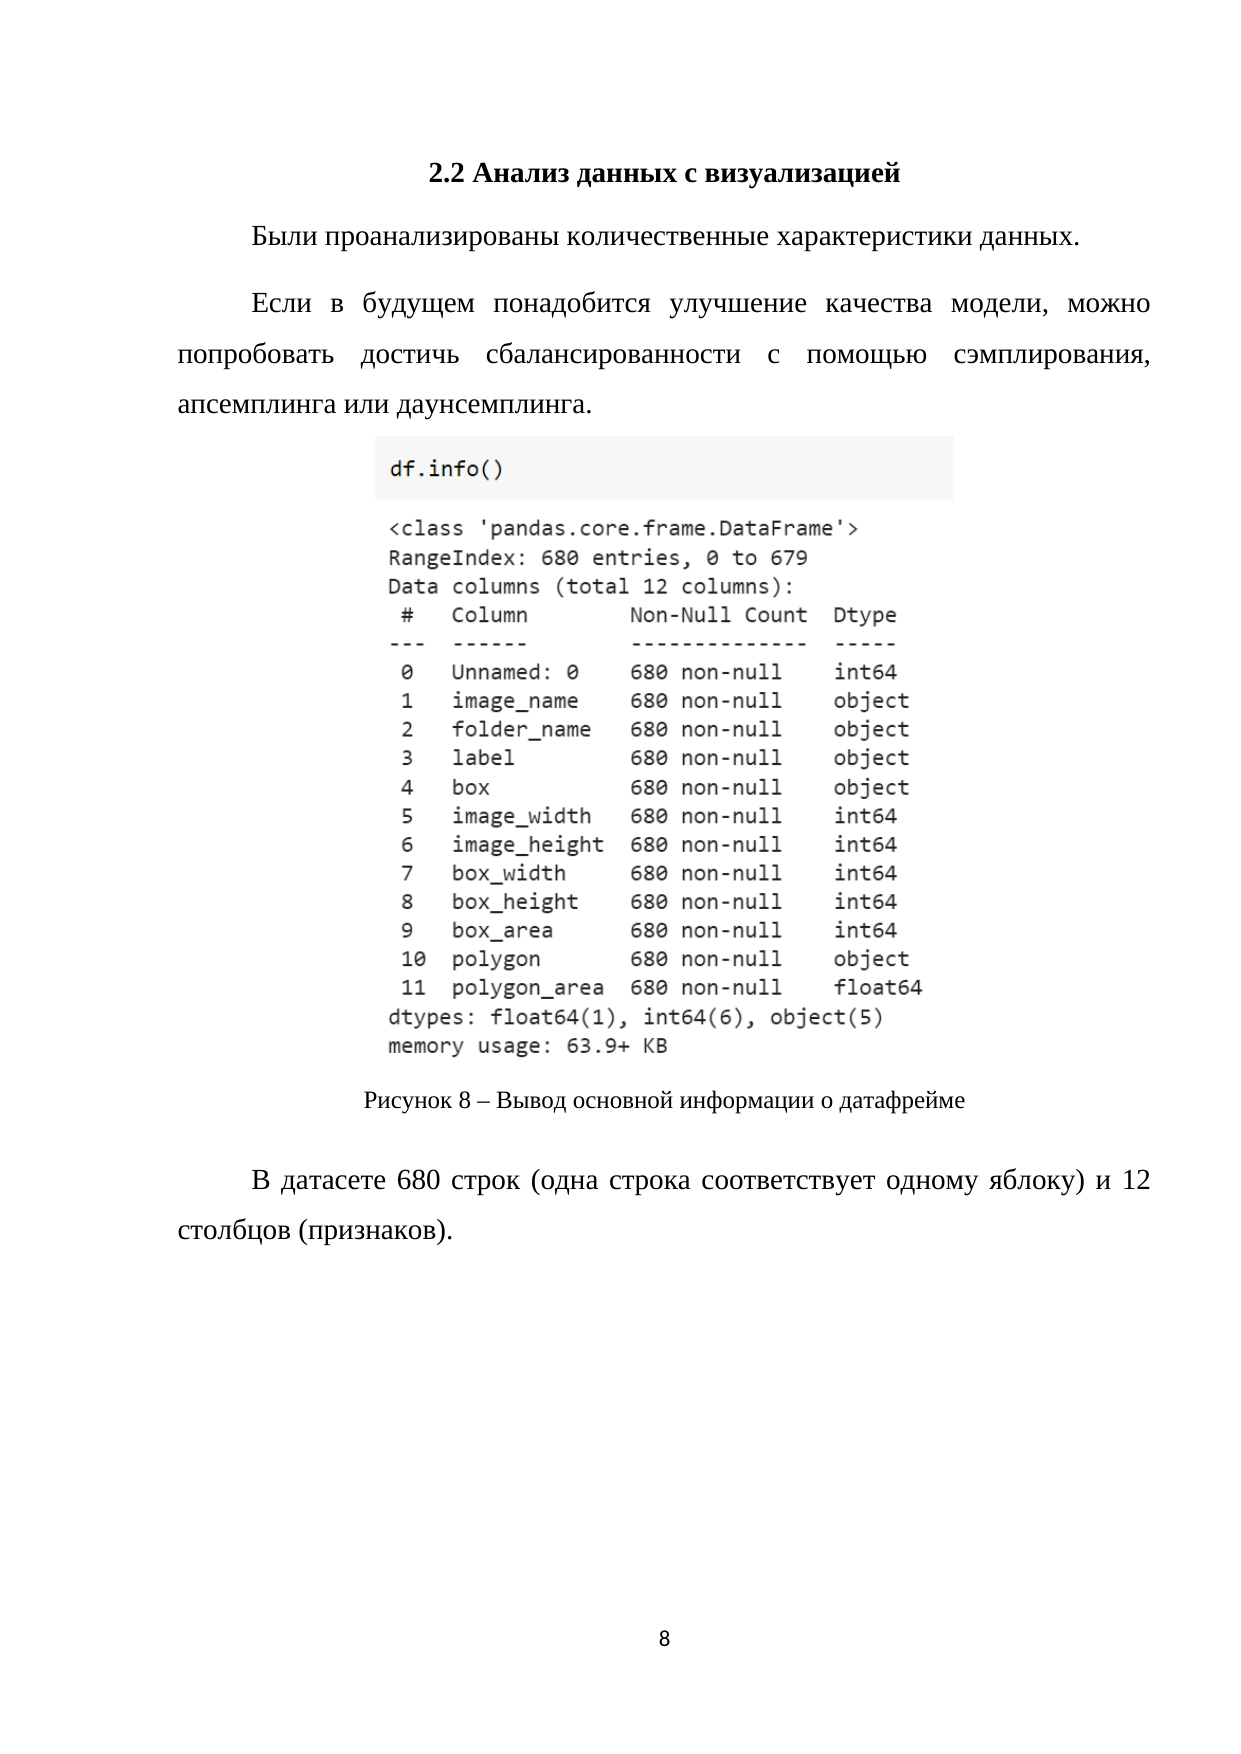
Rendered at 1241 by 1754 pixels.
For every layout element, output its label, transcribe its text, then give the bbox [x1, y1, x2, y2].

text Рисунок 8 – Вывод основной информации о датафрейме [177, 1086, 1152, 1114]
text 2.2 Анализ данных с визуализацией [177, 156, 1152, 189]
text Были проанализированы количественные характеристики данных. [177, 218, 1152, 252]
text В датасете 680 строк (одна строка соответствует одному яблоку) и 12 столбцов (признаков). [177, 1162, 1152, 1246]
text Если в будущем понадобится улучшение качества модели, можно попробовать достичь сбалансированности с помощью сэмплирования, апсемплинга или даунсемплинга. [177, 285, 1152, 419]
picture [375, 436, 954, 1072]
